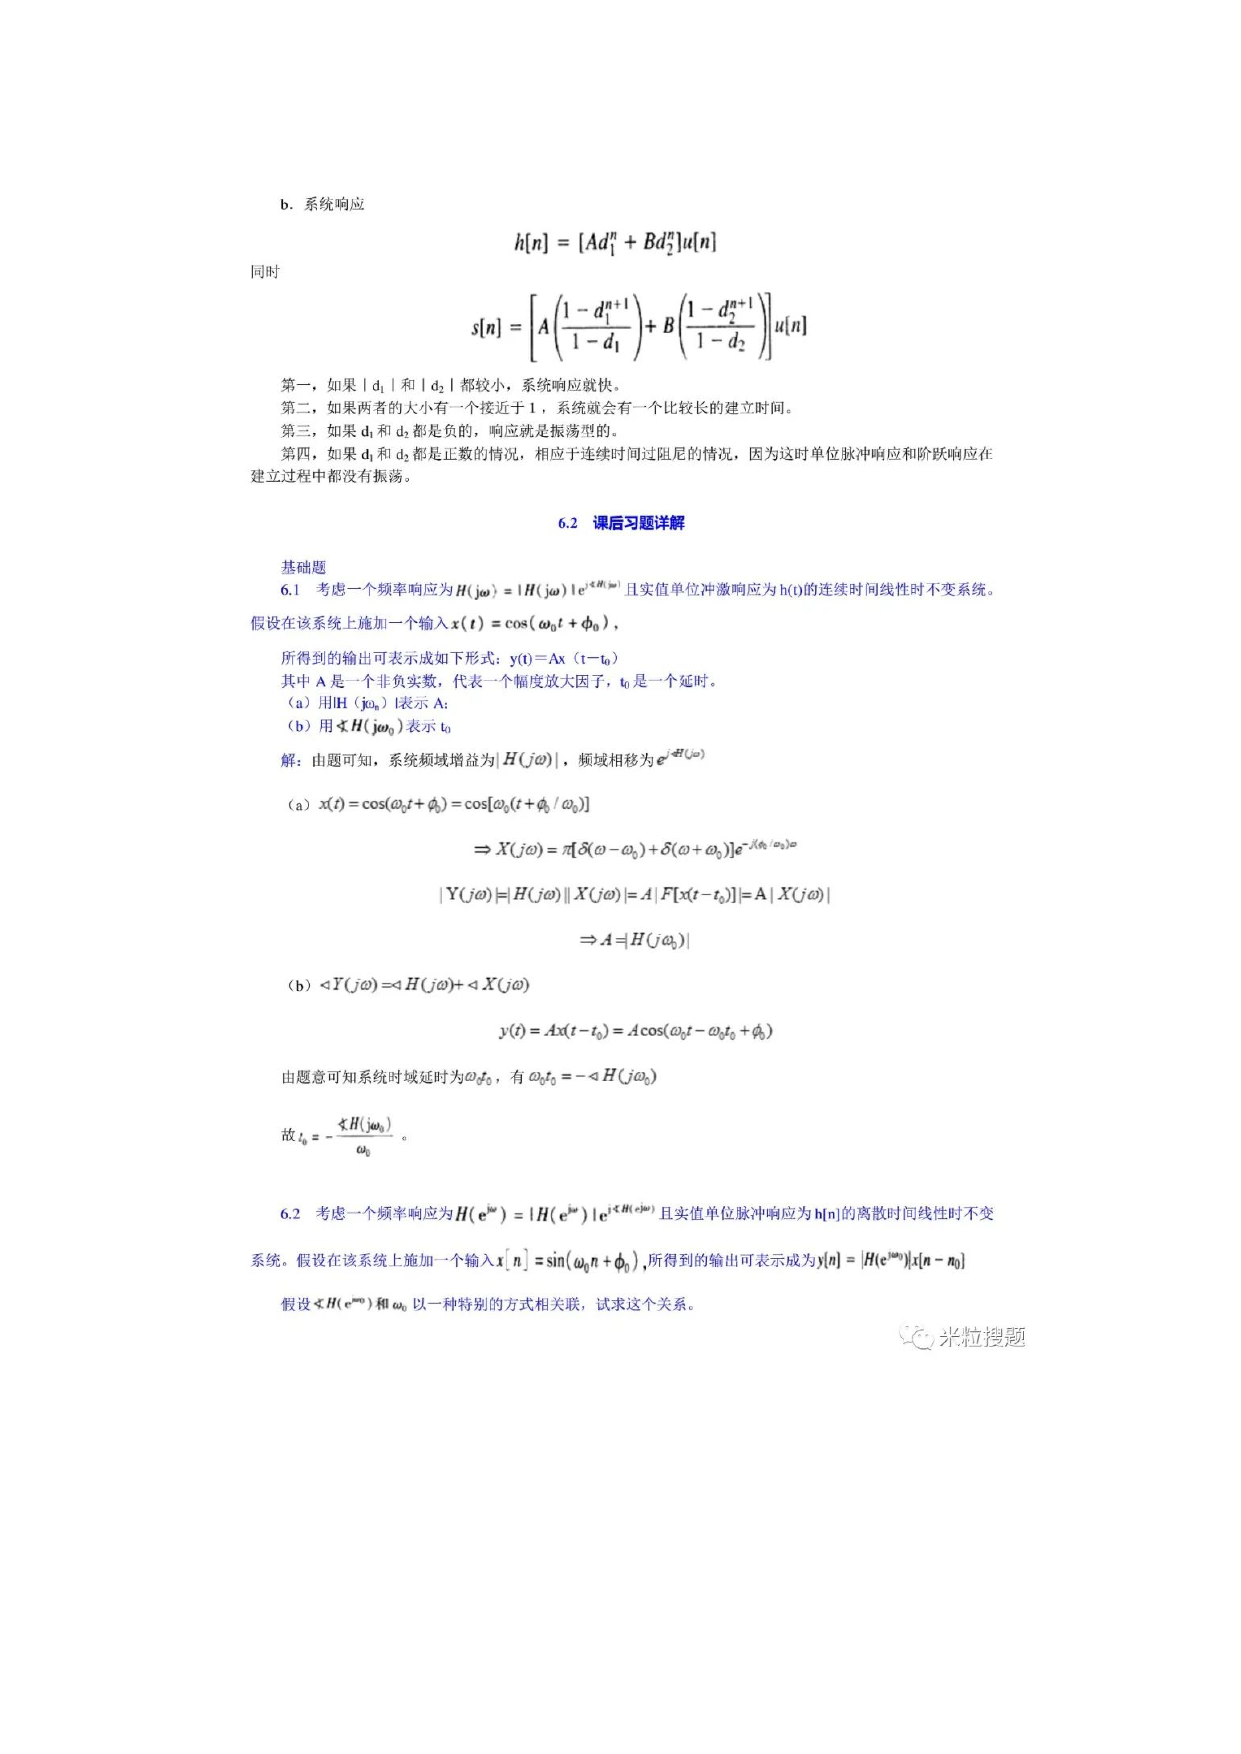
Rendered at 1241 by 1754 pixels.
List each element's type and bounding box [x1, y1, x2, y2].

picture [187, 152, 1053, 1375]
